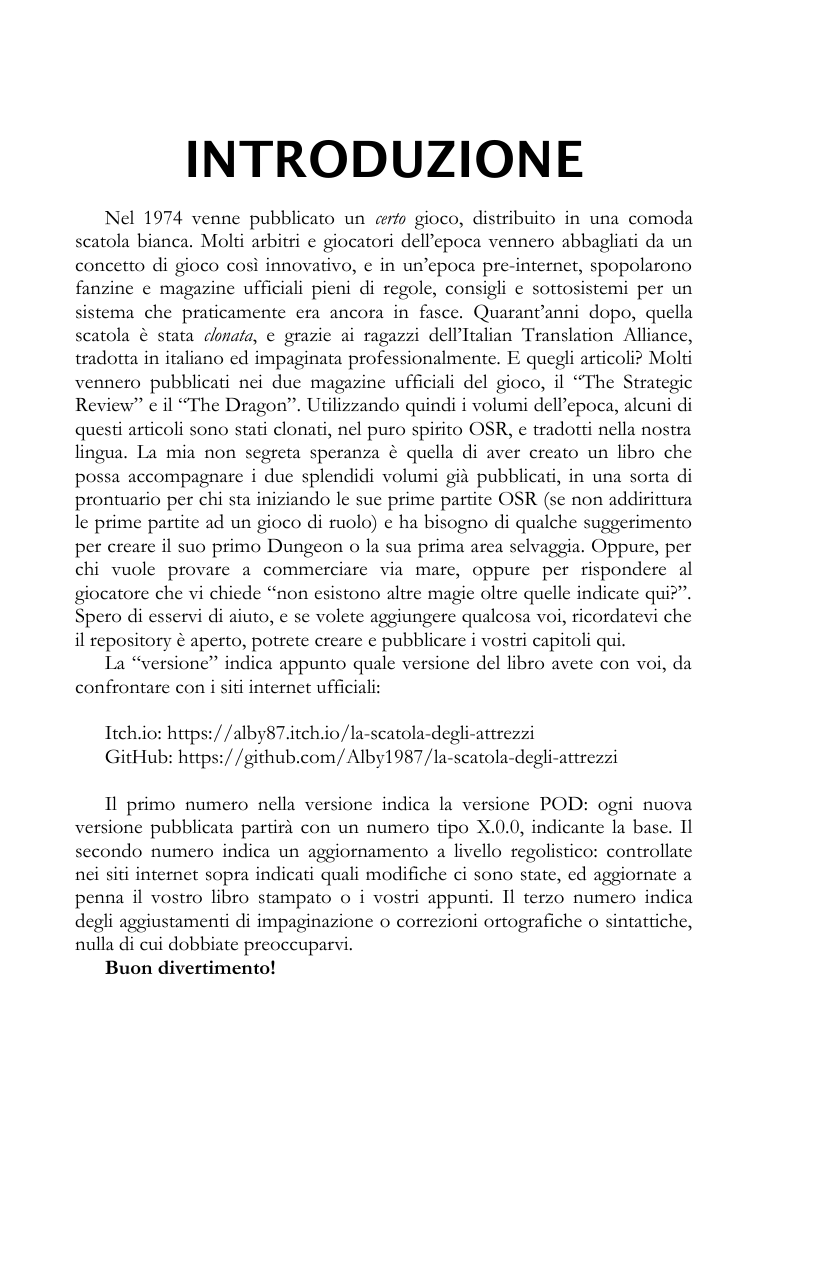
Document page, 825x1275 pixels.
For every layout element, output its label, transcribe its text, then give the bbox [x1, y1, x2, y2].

text Buon divertimento! [75, 956, 693, 980]
subtitle INTRODUZIONE [75, 131, 693, 188]
text Nel 1974 venne pubblicato un certo gioco, distribuito in una comoda scatola bianca. Molti arbitri e giocatori dell’epoca vennero abbagliati da un concetto di gioco così innovativo, e in un’epoca pre-internet, spopolarono fanzine e magazine ufficiali pieni di regole, consigli e sottosistemi per un sistema che praticamente era ancora in fasce. Quarant’anni dopo, quella scatola è stata clonata, e grazie ai ragazzi dell’Italian Translation Alliance, tradotta in italiano ed impaginata professionalmente. E quegli articoli? Molti vennero pubblicati nei due magazine ufficiali del gioco, il “The Strategic Review” e il “The Dragon”. Utilizzando quindi i volumi dell’epoca, alcuni di questi articoli sono stati clonati, nel puro spirito OSR, e tradotti nella nostra lingua. La mia non segreta speranza è quella di aver creato un libro che possa accompagnare i due splendidi volumi già pubblicati, in una sorta di prontuario per chi sta iniziando le sue prime partite OSR (se non addirittura le prime partite ad un gioco di ruolo) e ha bisogno di qualche suggerimento per creare il suo primo Dungeon o la sua prima area selvaggia. Oppure, per chi vuole provare a commerciare via mare, oppure per rispondere al giocatore che vi chiede “non esistono altre magie oltre quelle indicate qui?”. Spero di esservi di aiuto, e se volete aggiungere qualcosa voi, ricordatevi che il repository è aperto, potrete creare e pubblicare i vostri capitoli qui. [75, 206, 693, 652]
text Itch.io: https://alby87.itch.io/la-scatola-degli-attrezzi [75, 722, 693, 745]
text La “versione” indica appunto quale versione del libro avete con voi, da confrontare con i siti internet ufficiali: [75, 652, 693, 698]
text Il primo numero nella versione indica la versione POD: ogni nuova versione pubblicata partirà con un numero tipo X.0.0, indicante la base. Il secondo numero indica un aggiornamento a livello regolistico: controllate nei siti internet sopra indicati quali modifiche ci sono state, ed aggiornate a penna il vostro libro stampato o i vostri appunti. Il terzo numero indica degli aggiustamenti di impaginazione o correzioni ortografiche o sintattiche, nulla di cui dobbiate preoccuparvi. [75, 792, 693, 956]
text GitHub: https://github.com/Alby1987/la-scatola-degli-attrezzi [75, 745, 693, 769]
